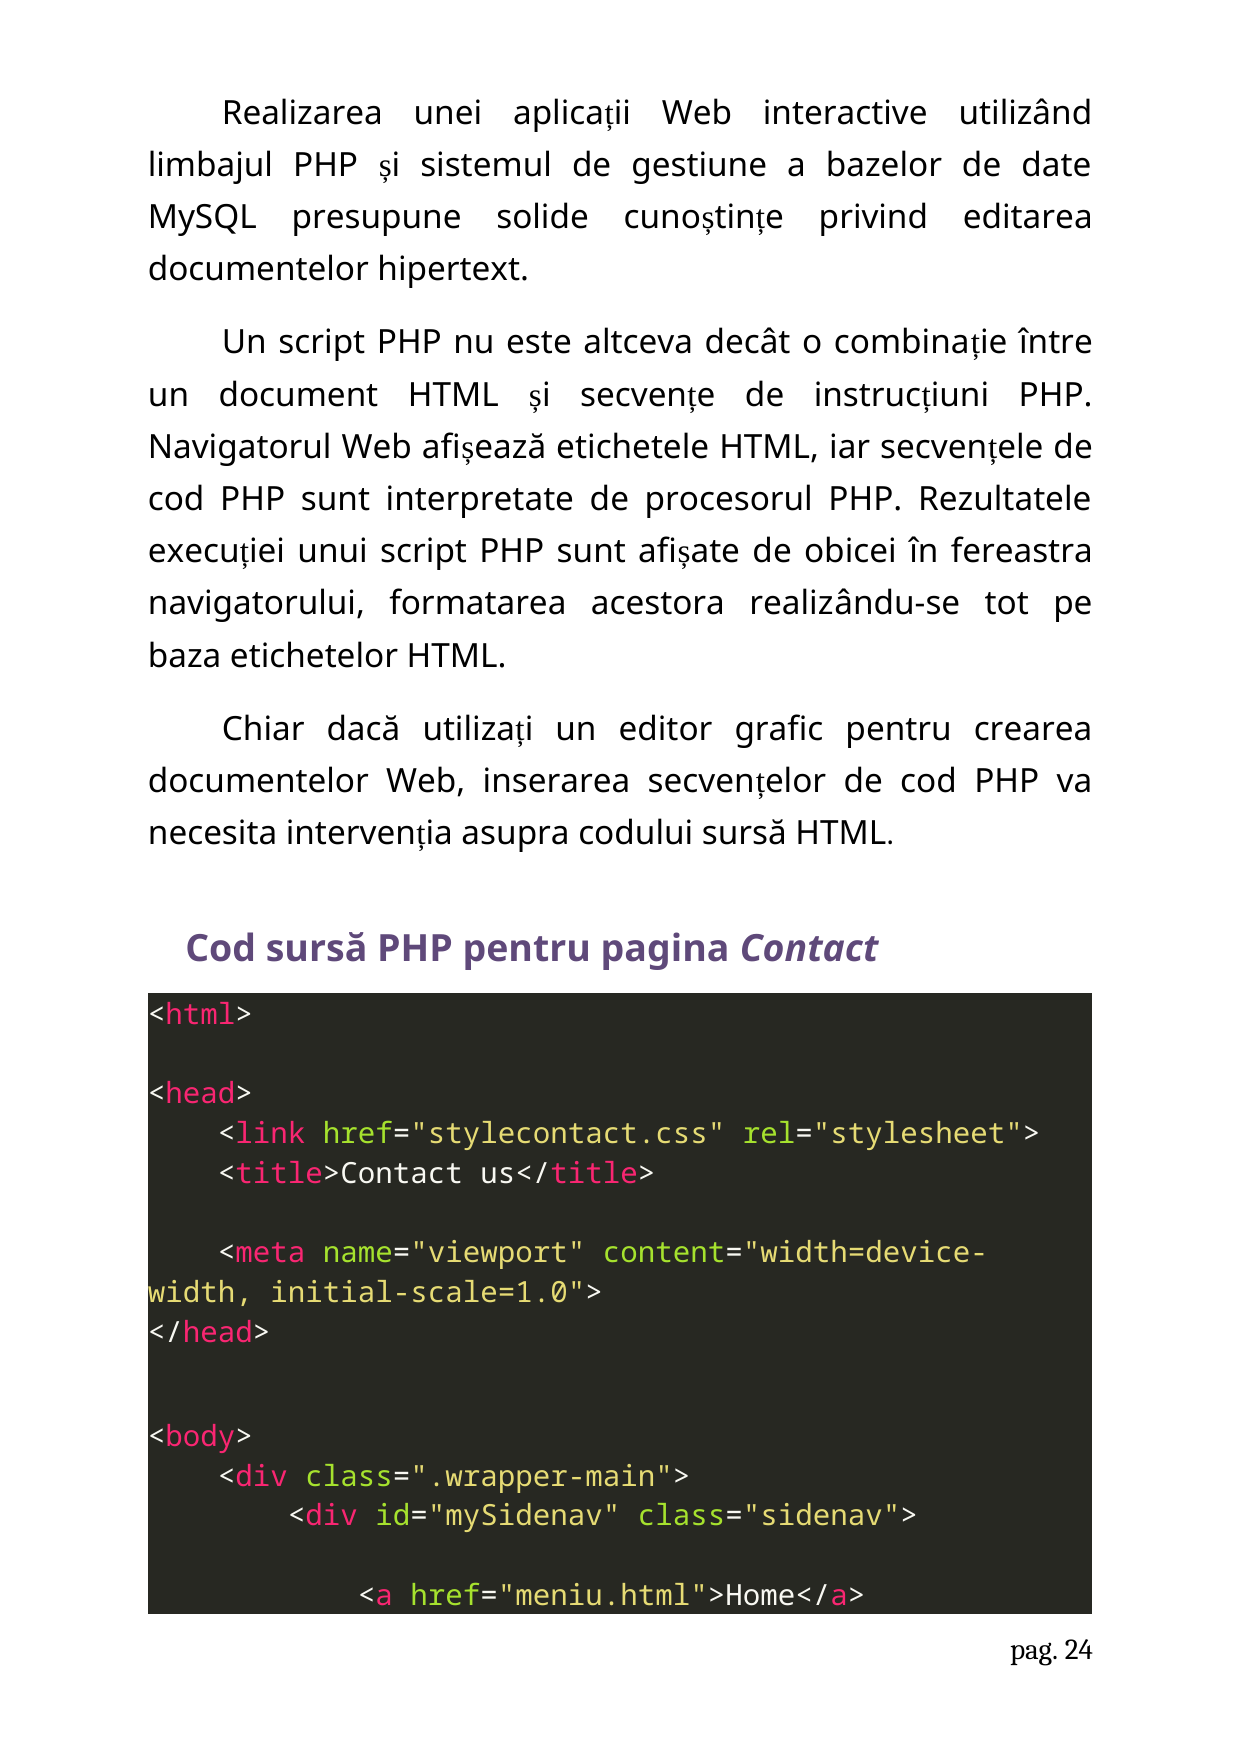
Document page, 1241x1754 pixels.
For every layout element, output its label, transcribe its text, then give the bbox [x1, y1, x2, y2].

text <body> [148, 1415, 1092, 1455]
text <head> [148, 1073, 1092, 1112]
text Chiar dacă utilizați un editor grafic pentru crearea documentelor Web, inserarea secvențelor de cod PHP va necesita intervenția asupra codului sursă HTML. [148, 704, 1093, 854]
text <a href="meniu.html">Home</a> [148, 1574, 1092, 1614]
text <div class=".wrapper-main"> [148, 1455, 1092, 1494]
list Cod sursă PHP pentru pagina Contact [185, 921, 1092, 972]
text Realizarea unei aplicații Web interactive utilizând limbajul PHP și sistemul de gestiune a bazelor de date MySQL presupune solide cunoștințe privind editarea documentelor hipertext. [148, 89, 1093, 291]
text <div id="mySidenav" class="sidenav"> [148, 1494, 1092, 1534]
text Un script PHP nu este altceva decât o combinație între un document HTML și secvențe de instrucțiuni PHP. Navigatorul Web afișează etichetele HTML, iar secvențele de cod PHP sunt interpretate de procesorul PHP. Rezultatele execuției unui script PHP sunt afișate de obicei în fereastra navigatorului, formatarea acestora realizându-se tot pe baza etichetelor HTML. [148, 318, 1093, 677]
text <meta name="viewport" content="width=device-width, initial-scale=1.0"> [148, 1231, 1092, 1311]
text <html> [148, 993, 1092, 1033]
text <title>Contact us</title> [148, 1152, 1092, 1192]
text </head> [148, 1311, 1092, 1351]
text <link href="stylecontact.css" rel="stylesheet"> [148, 1112, 1092, 1152]
